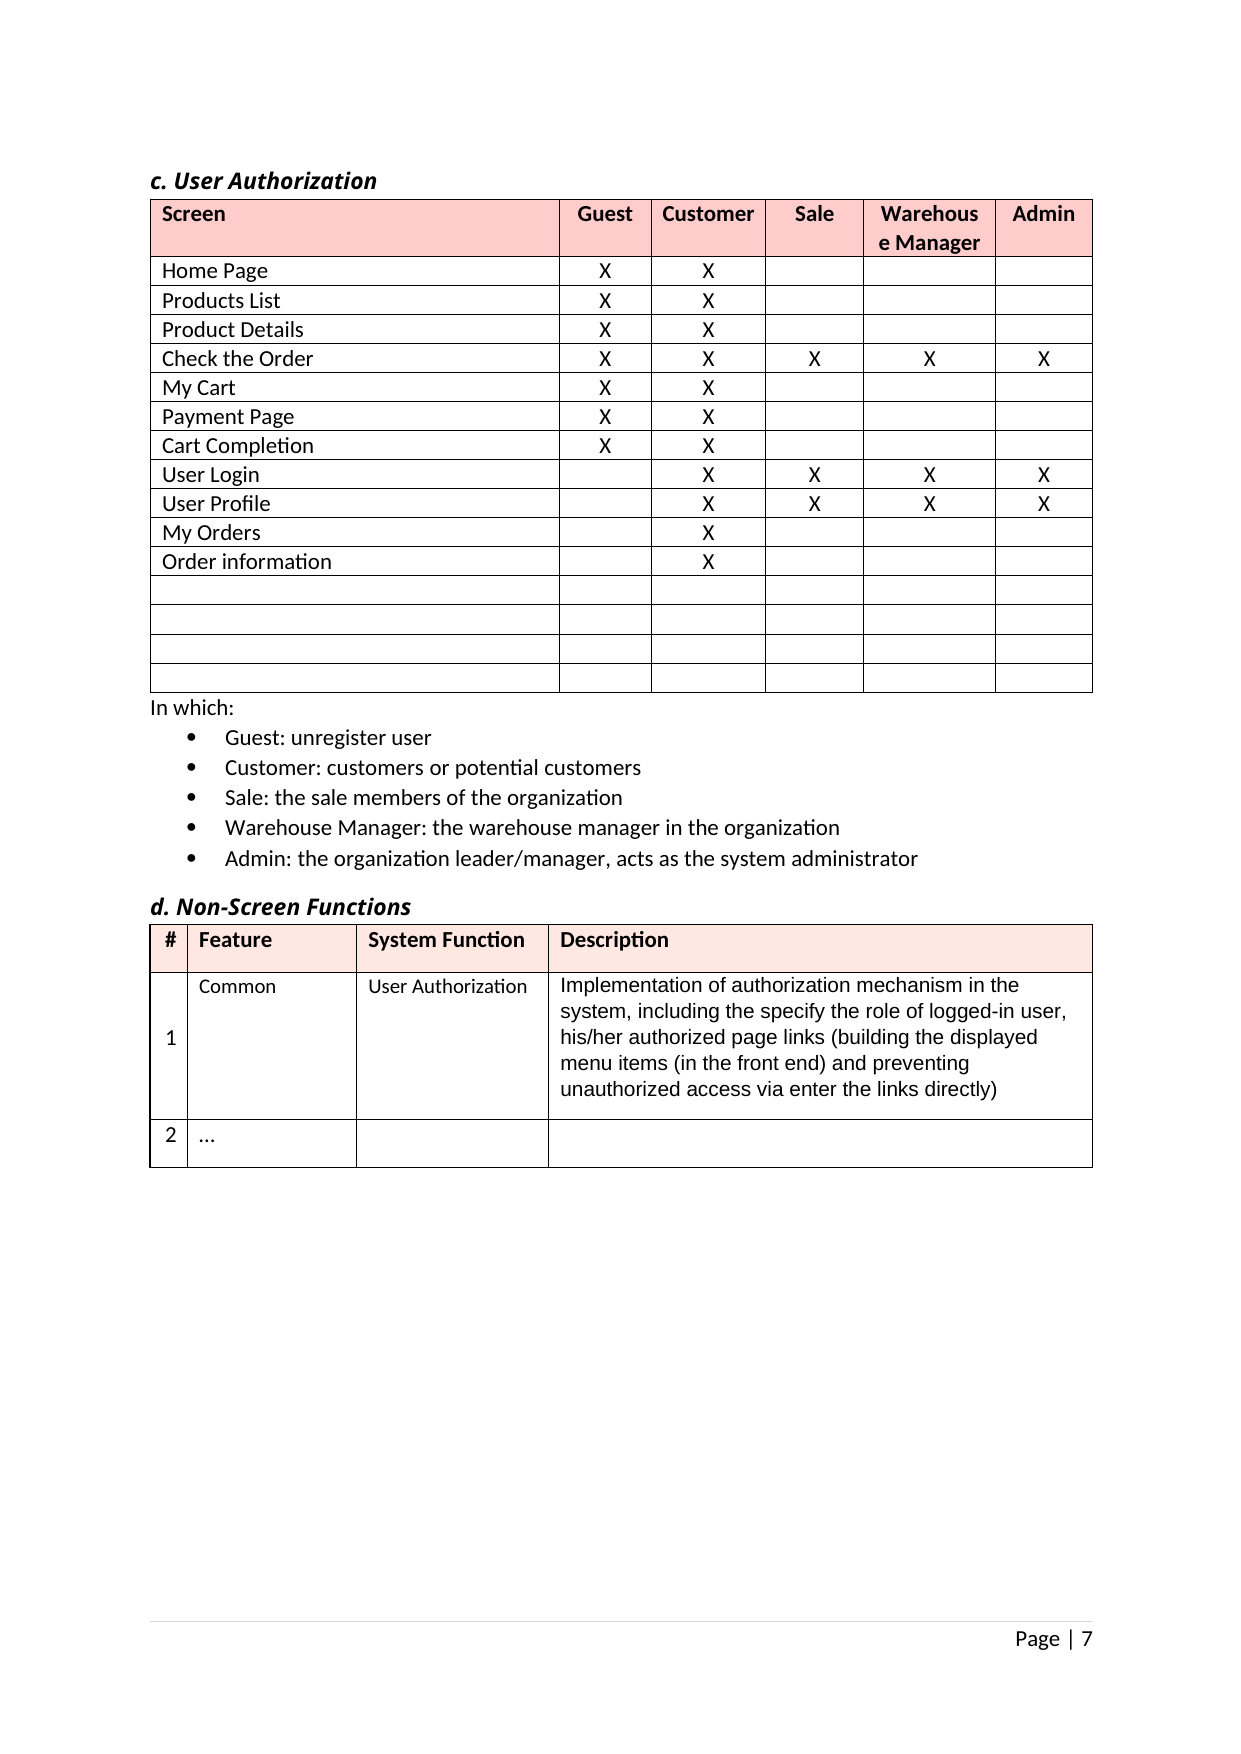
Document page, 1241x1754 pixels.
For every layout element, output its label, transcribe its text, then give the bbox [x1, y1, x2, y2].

table_header Admin [996, 200, 1092, 256]
table_cell X [652, 402, 765, 430]
table_header Sale [766, 200, 863, 256]
table_cell Order information [151, 547, 559, 575]
table_cell My Orders [151, 518, 559, 546]
table_cell [864, 286, 995, 314]
table_header Customer [652, 200, 765, 256]
table_cell X [864, 344, 995, 372]
table_cell [766, 605, 863, 633]
table_cell [996, 373, 1092, 401]
table_cell [560, 489, 651, 517]
table_cell User Profile [151, 489, 559, 517]
table_cell [766, 431, 863, 459]
table_cell [357, 1120, 548, 1167]
table_cell X [560, 431, 651, 459]
table_cell [560, 547, 651, 575]
table_header Description [549, 925, 1092, 972]
table_header Feature [188, 925, 356, 972]
table_cell [560, 460, 651, 488]
table_cell [996, 518, 1092, 546]
table_header Screen [151, 200, 559, 256]
table_cell [560, 518, 651, 546]
table_cell [864, 431, 995, 459]
table_cell X [766, 460, 863, 488]
table_cell [151, 635, 559, 662]
table_cell [766, 547, 863, 575]
list Customer: customers or potential customers [187, 753, 1093, 781]
table_cell X [652, 373, 765, 401]
table_cell [766, 315, 863, 343]
table_cell [766, 373, 863, 401]
table_cell X [996, 489, 1092, 517]
table_cell X [766, 344, 863, 372]
table_cell [864, 547, 995, 575]
table_cell X [864, 489, 995, 517]
table_cell [996, 664, 1092, 692]
table_cell [652, 605, 765, 633]
table_cell My Cart [151, 373, 559, 401]
subtitle c. User Authorization [150, 165, 1093, 196]
table_cell [996, 431, 1092, 459]
table_cell Product Details [151, 315, 559, 343]
table_cell [996, 257, 1092, 285]
table_cell X [560, 315, 651, 343]
table_cell Products List [151, 286, 559, 314]
table_cell Payment Page [151, 402, 559, 430]
table_cell X [864, 460, 995, 488]
table_cell [864, 518, 995, 546]
list Warehouse Manager: the warehouse manager in the organization [187, 813, 1093, 841]
table_cell [864, 576, 995, 604]
table_cell [766, 257, 863, 285]
table_cell [864, 373, 995, 401]
table_cell [560, 576, 651, 604]
table_cell [864, 402, 995, 430]
table_cell X [996, 344, 1092, 372]
table_header Warehouse Manager [864, 200, 995, 256]
table_cell User Authorization [357, 973, 548, 1119]
table_cell X [652, 547, 765, 575]
table_cell User Login [151, 460, 559, 488]
table_cell [549, 1120, 1092, 1167]
table_cell X [652, 489, 765, 517]
table_cell Common [188, 973, 356, 1119]
table_cell [560, 635, 651, 662]
table_cell [652, 576, 765, 604]
table_cell X [996, 460, 1092, 488]
table_cell 2 [151, 1120, 187, 1167]
table_cell X [652, 431, 765, 459]
table_cell X [766, 489, 863, 517]
table_cell [766, 664, 863, 692]
table_cell [766, 635, 863, 662]
table_cell X [652, 344, 765, 372]
table_header System Function [357, 925, 548, 972]
table_cell [652, 664, 765, 692]
table_cell X [652, 460, 765, 488]
table_cell [151, 664, 559, 692]
table_cell Home Page [151, 257, 559, 285]
table_cell [864, 664, 995, 692]
subtitle d. Non-Screen Functions [150, 891, 1093, 922]
table_cell X [560, 257, 651, 285]
table_cell [864, 605, 995, 633]
table_cell … [188, 1120, 356, 1167]
table_cell [560, 605, 651, 633]
table_cell [864, 257, 995, 285]
list Sale: the sale members of the organization [187, 783, 1093, 811]
table_cell [996, 576, 1092, 604]
table_cell [996, 286, 1092, 314]
table_cell [151, 576, 559, 604]
table_cell Implementation of authorization mechanism in the system, including the specify the role of logged-in user, his/her authorized page links (building the displayed menu items (in the front end) and preventing unauthorized access via enter the links directly) [549, 973, 1092, 1119]
table_cell X [560, 373, 651, 401]
table_cell [766, 286, 863, 314]
table_cell [864, 635, 995, 662]
table_cell [996, 315, 1092, 343]
list Guest: unregister user [187, 723, 1093, 751]
table_cell X [560, 344, 651, 372]
table_cell X [560, 286, 651, 314]
table_cell X [652, 286, 765, 314]
table_cell X [652, 257, 765, 285]
table_header Guest [560, 200, 651, 256]
table_cell X [560, 402, 651, 430]
table_cell [151, 605, 559, 633]
table_cell Cart Completion [151, 431, 559, 459]
list Admin: the organization leader/manager, acts as the system administrator [187, 844, 1093, 872]
table_cell [560, 664, 651, 692]
table_cell [652, 635, 765, 662]
table_header # [151, 925, 187, 972]
table_cell [766, 576, 863, 604]
table_cell [766, 402, 863, 430]
table_cell [766, 518, 863, 546]
table_cell 1 [151, 973, 187, 1119]
table_cell X [652, 518, 765, 546]
table_cell [996, 605, 1092, 633]
text In which: [150, 693, 1093, 721]
table_cell [996, 402, 1092, 430]
table_cell X [652, 315, 765, 343]
table_cell [996, 635, 1092, 662]
table_cell [996, 547, 1092, 575]
table_cell [864, 315, 995, 343]
table_cell Check the Order [151, 344, 559, 372]
